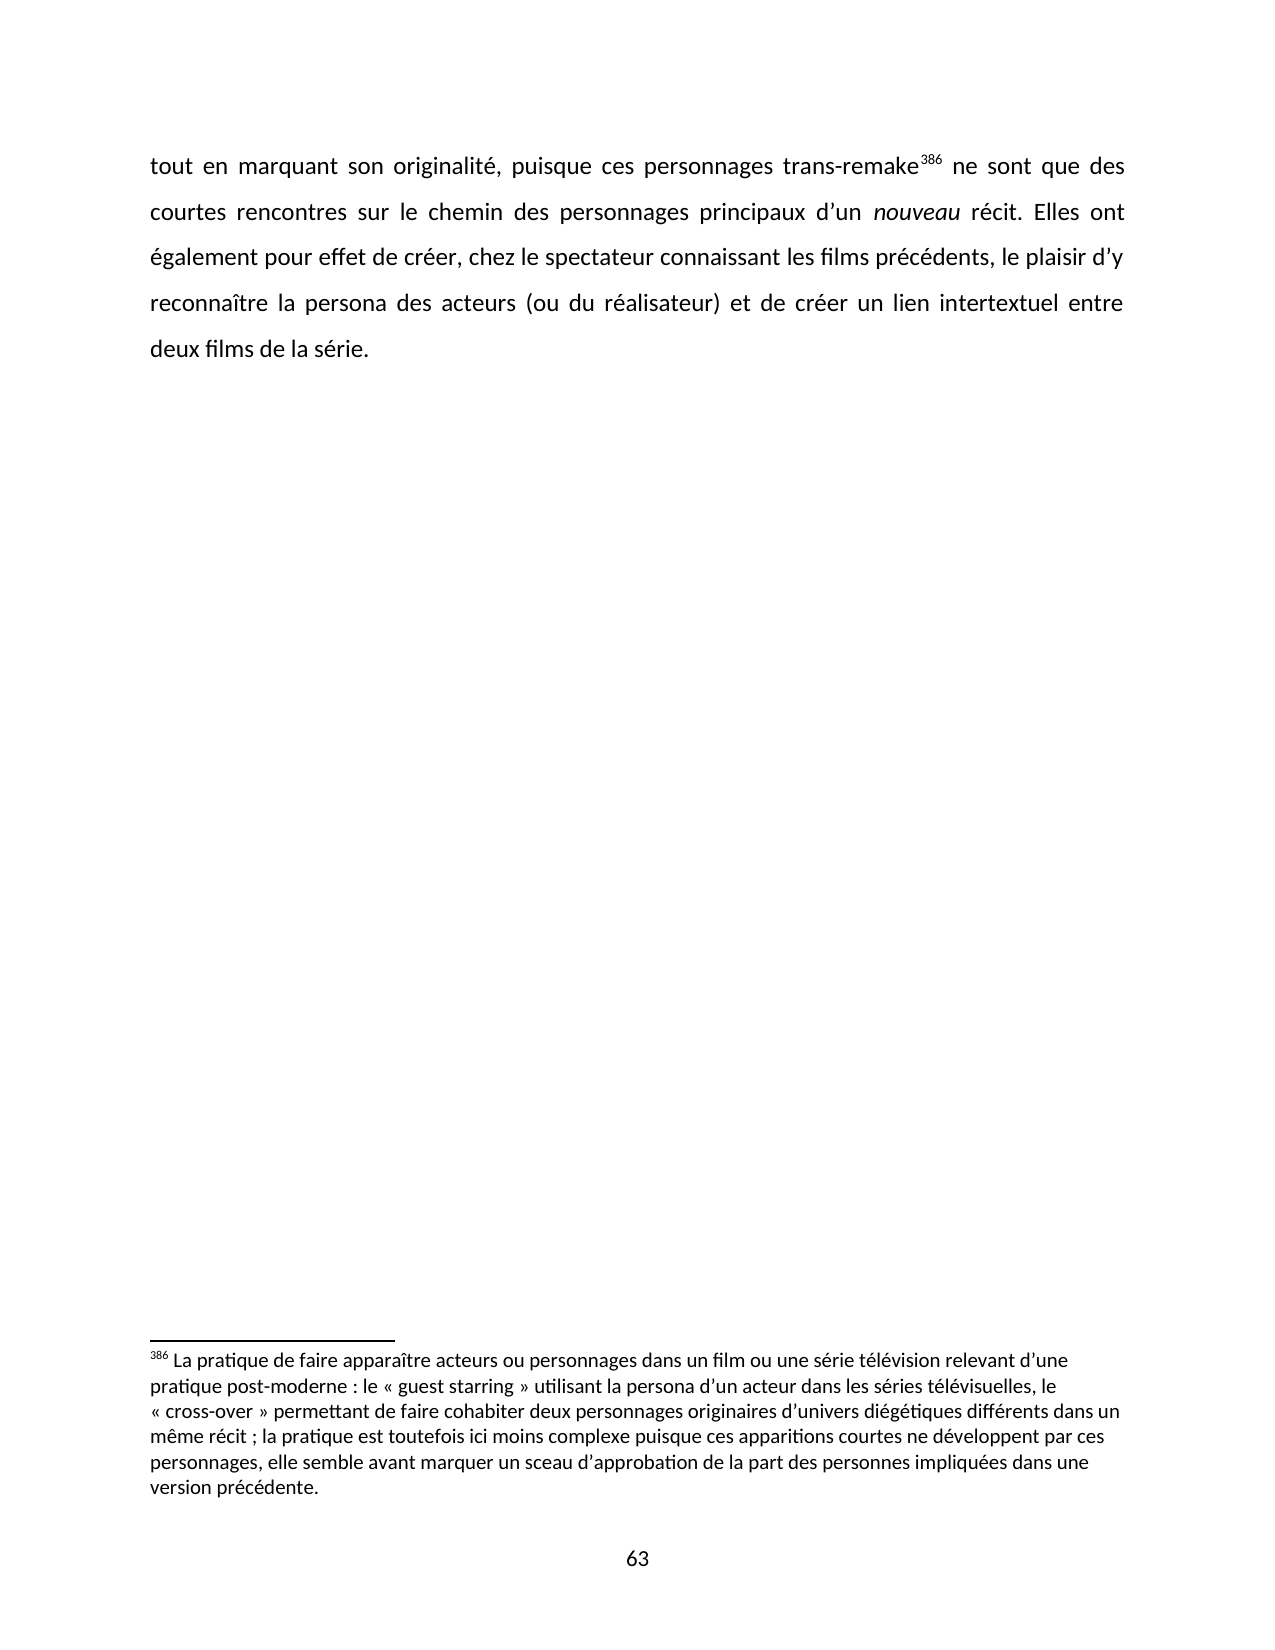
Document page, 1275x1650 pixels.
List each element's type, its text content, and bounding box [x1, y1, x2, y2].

text En plus de systématiquement déplacer le temps et lieu de l’action, chacun des films opère des changements dans la construction des personnages, et ce pas uniquement dans leur noms, leur sexe mais également dans leur statut social. Si, comme le souligne Grant, certains de ses changements sont peut-être dus à une volonté d’éviter certaines confusions entre le nom d’un personnage et de réalisateur, il est toutefois significatif qu’aucun des films ne choisisse de se reposer sur des personnages connus –et reconnaissables– des versions précédentes. Ce choix, qui d’un premier abord éloigne les films les uns des autres, à également pour conséquence de créer une certaine cohérence à la série : le destin du héros scellé, ou au moins incertain, de chacun des films n’est pas contredit par les suivants. Pour les films de 1978 et 2007, il est même validé : le film de Kaufman montre une scène dans laquelle un homme paniqué au milieu du trafic se jette contre la voiture de Matthew, or ce personnage s’avère être incarné par Kevin McCarthy, à savoir l’acteur jouant Miles de la version de Siegel. Ce clin d’œil au film original renvoie pourtant le spectateur attentif et informé à la scène finale initialement prévue par Siegel d’un Miles paniqué au milieu du trafic. Le film de 2007 utilise un procédé similaire quand le rôle d’une patiente récurrente de Carol, laquelle se plaint que son mari n’est plus la même personne, est donné à Veronica Cartwright, seule survivante possible dans le récit du film de 1978. Ces déplacements et les deux cameos, anodins à la surface et presque devenus une tradition de la série de par leur usage systématique, ont pourtant bien comme effet de suggérer une continuité du monde diégétique des films de 1956 à 2007 en rendant celle-ci possible et surtout cohérente. Cette continuité va parfois jusqu’à trouver sa place dans le para-textuel : les films de 1978 et 1993 ayant été produits par la même personne. Bien que ces éléments puissent paraître simplement anecdotiques, ils s’inscrivent dans un réseau plus grand de relations entre les quatre films de la série signifiant la tension entre réflexivité (via, par exemple la citation) et l’originalité. Ces cameos paraissent comme une manière de résoudre cette tension : en offrant un lien direct avec un film précédant de la série tout en marquant son originalité, puisque ces personnages trans-remake ne sont que des courtes rencontres sur le chemin des personnages principaux d’un nouveau récit. Elles ont également pour effet de créer, chez le spectateur connaissant les films précédents, le plaisir d’y reconnaître la persona des acteurs (ou du réalisateur) et de créer un lien intertextuel entre deux films de la série. [150, 150, 1125, 363]
